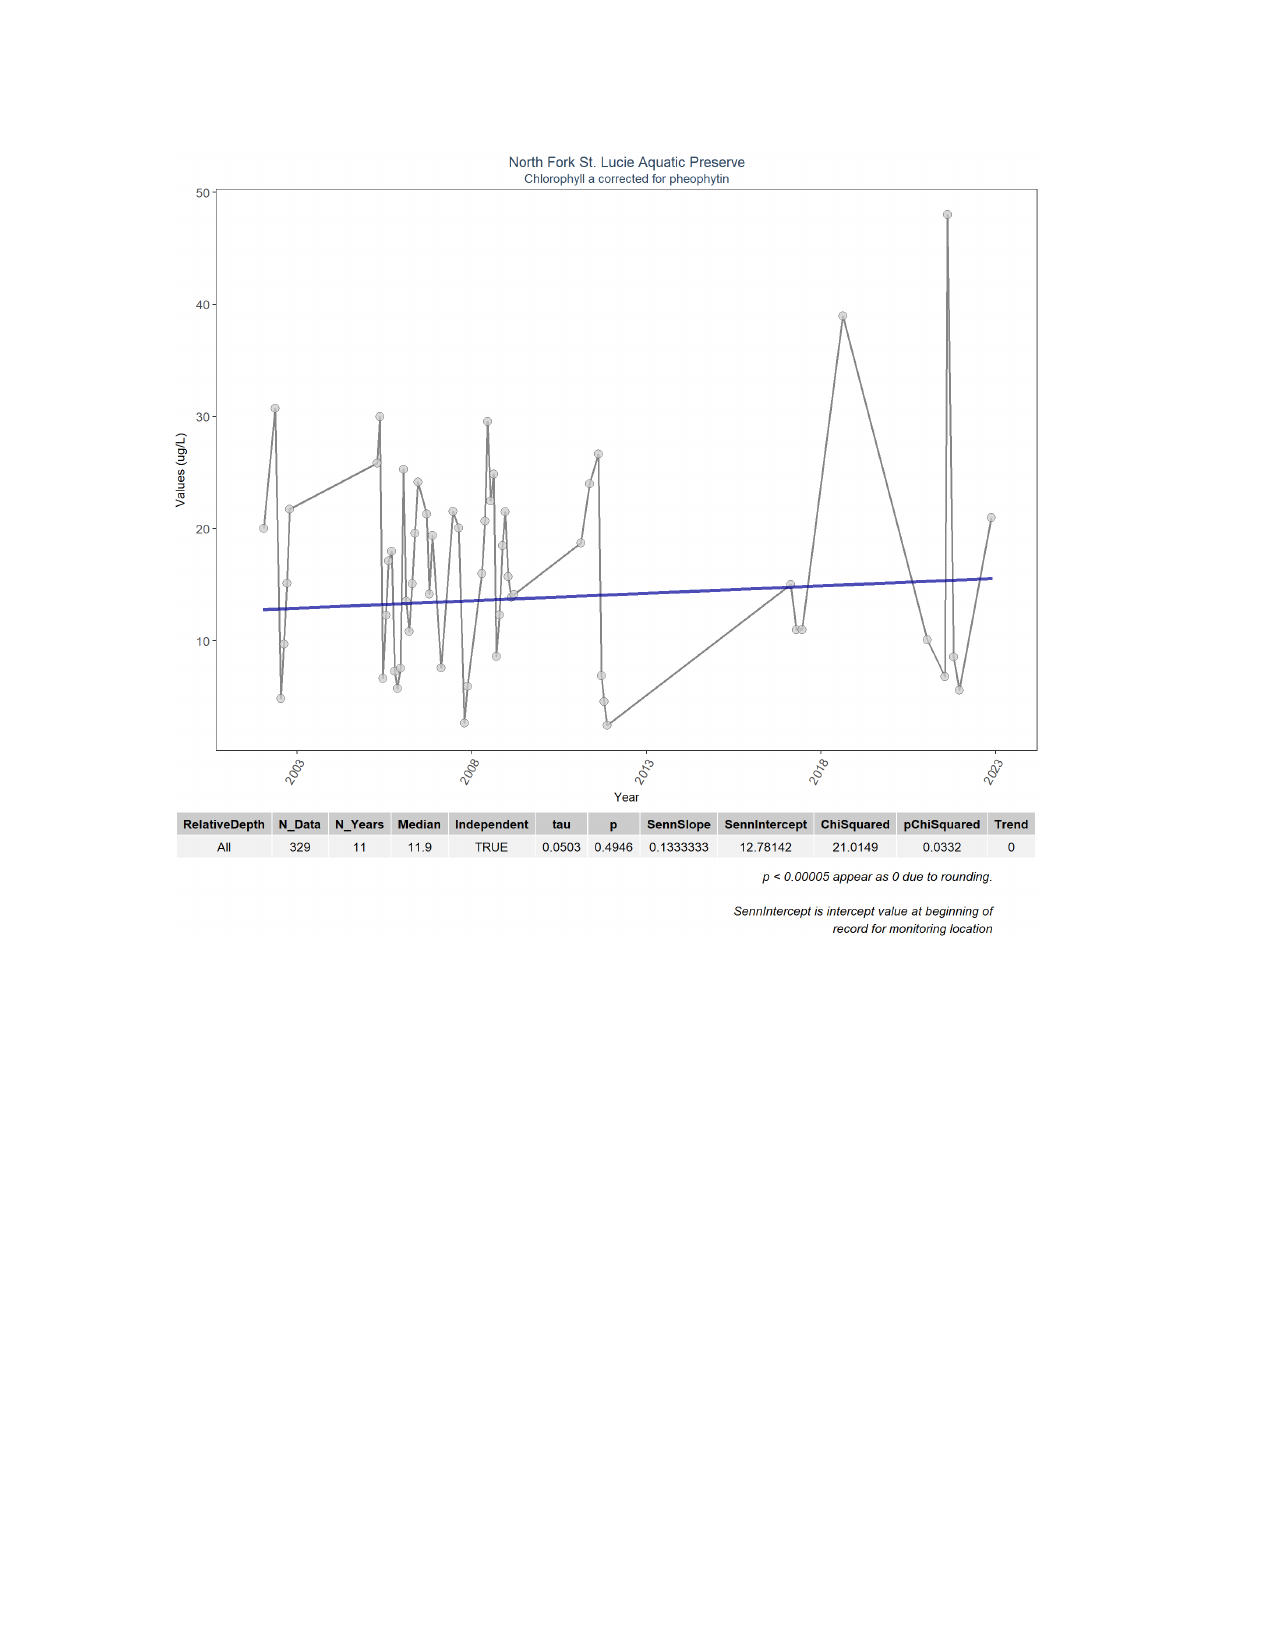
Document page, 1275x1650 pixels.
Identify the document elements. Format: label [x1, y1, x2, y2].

picture [168, 150, 1044, 938]
